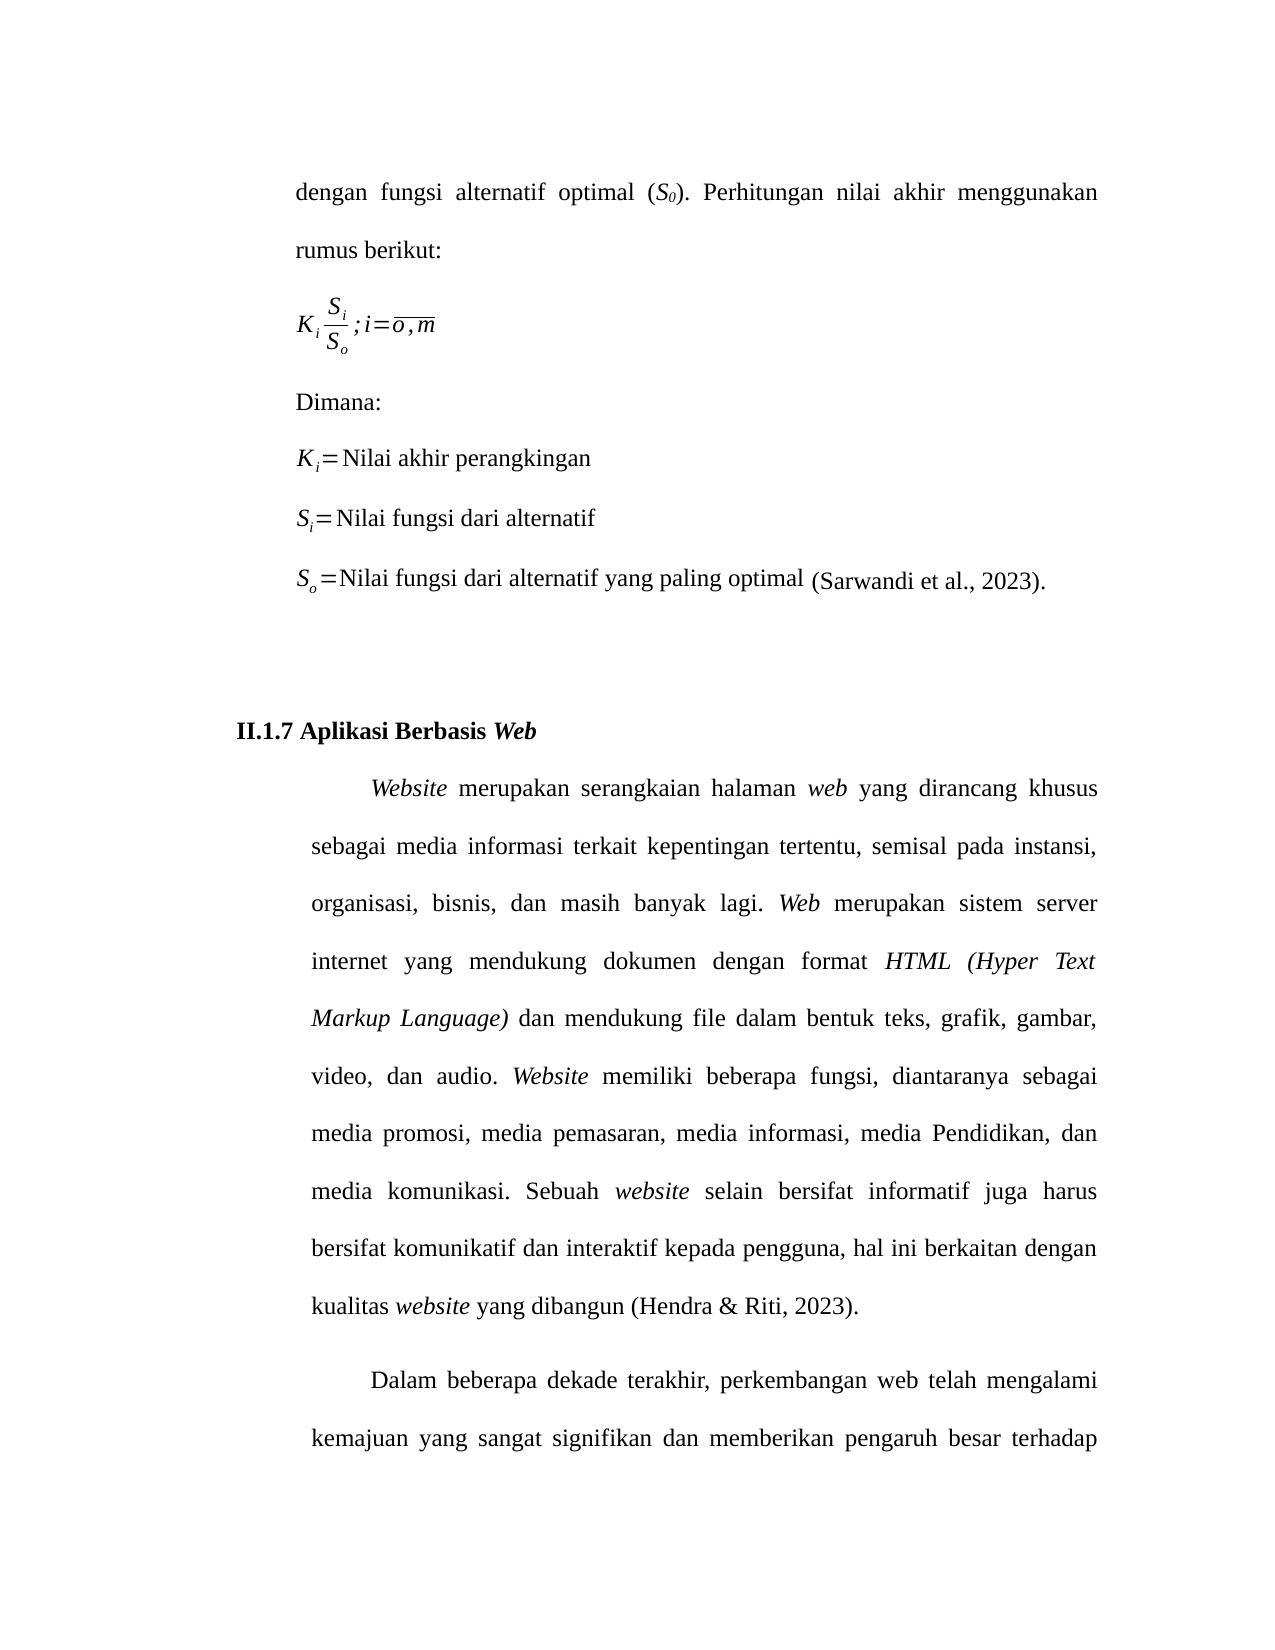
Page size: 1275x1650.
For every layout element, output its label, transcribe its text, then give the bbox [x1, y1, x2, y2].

list (Sarwandi et al., 2023). [295, 565, 1098, 596]
text Website merupakan serangkaian halaman web yang dirancang khusus sebagai media informasi terkait kepentingan tertentu, semisal pada instansi, organisasi, bisnis, dan masih banyak lagi. Web merupakan sistem server internet yang mendukung dokumen dengan format HTML (Hyper Text Markup Language) dan mendukung file dalam bentuk teks, grafik, gambar, video, dan audio. Website memiliki beberapa fungsi, diantaranya sebagai media promosi, media pemasaran, media informasi, media Pendidikan, dan media komunikasi. Sebuah website selain bersifat informatif juga harus bersifat komunikatif dan interaktif kepada pengguna, hal ini berkaitan dengan kualitas website yang dibangun (Hendra & Riti, 2023). [311, 773, 1098, 1320]
subtitle Aplikasi Berbasis Web [236, 716, 1098, 745]
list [295, 177, 1098, 263]
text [311, 1365, 1098, 1451]
list Dimana: [295, 387, 1098, 416]
